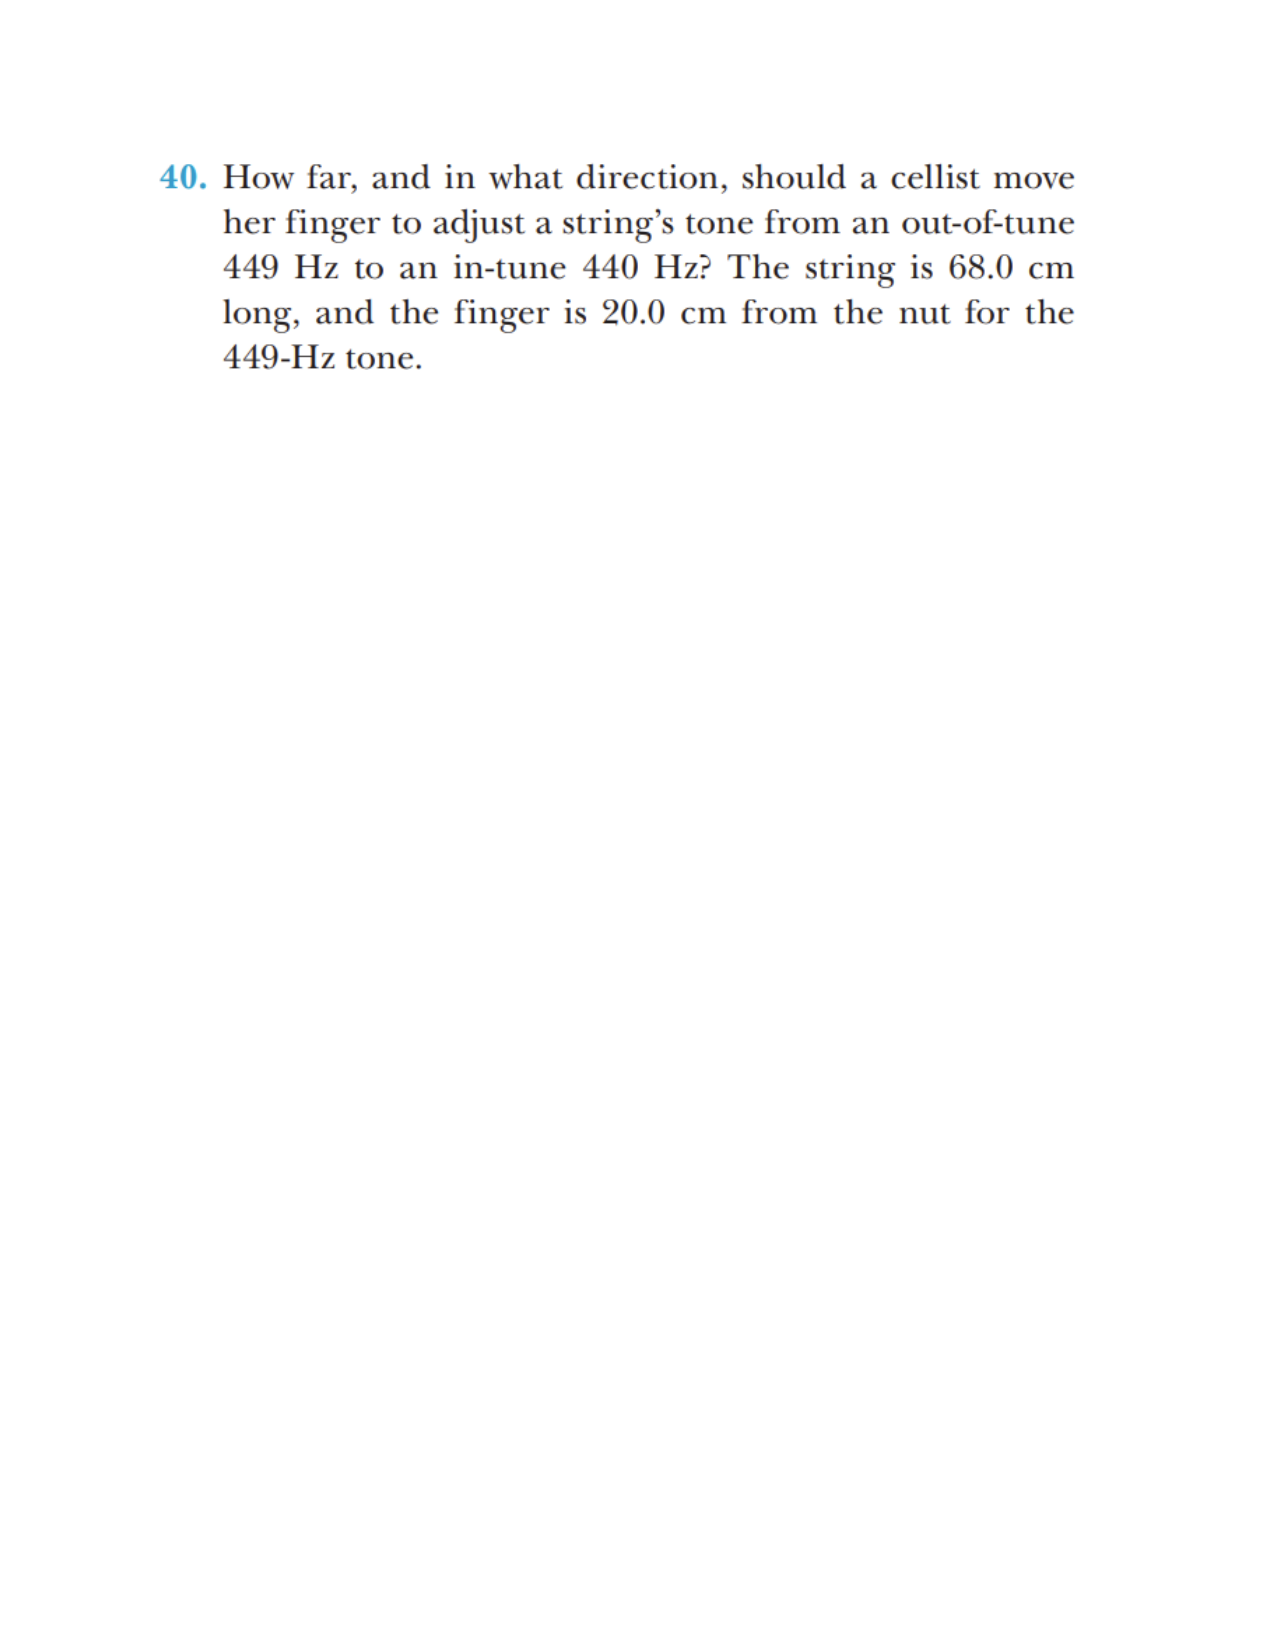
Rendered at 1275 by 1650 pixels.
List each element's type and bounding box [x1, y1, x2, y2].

picture [150, 150, 1125, 377]
